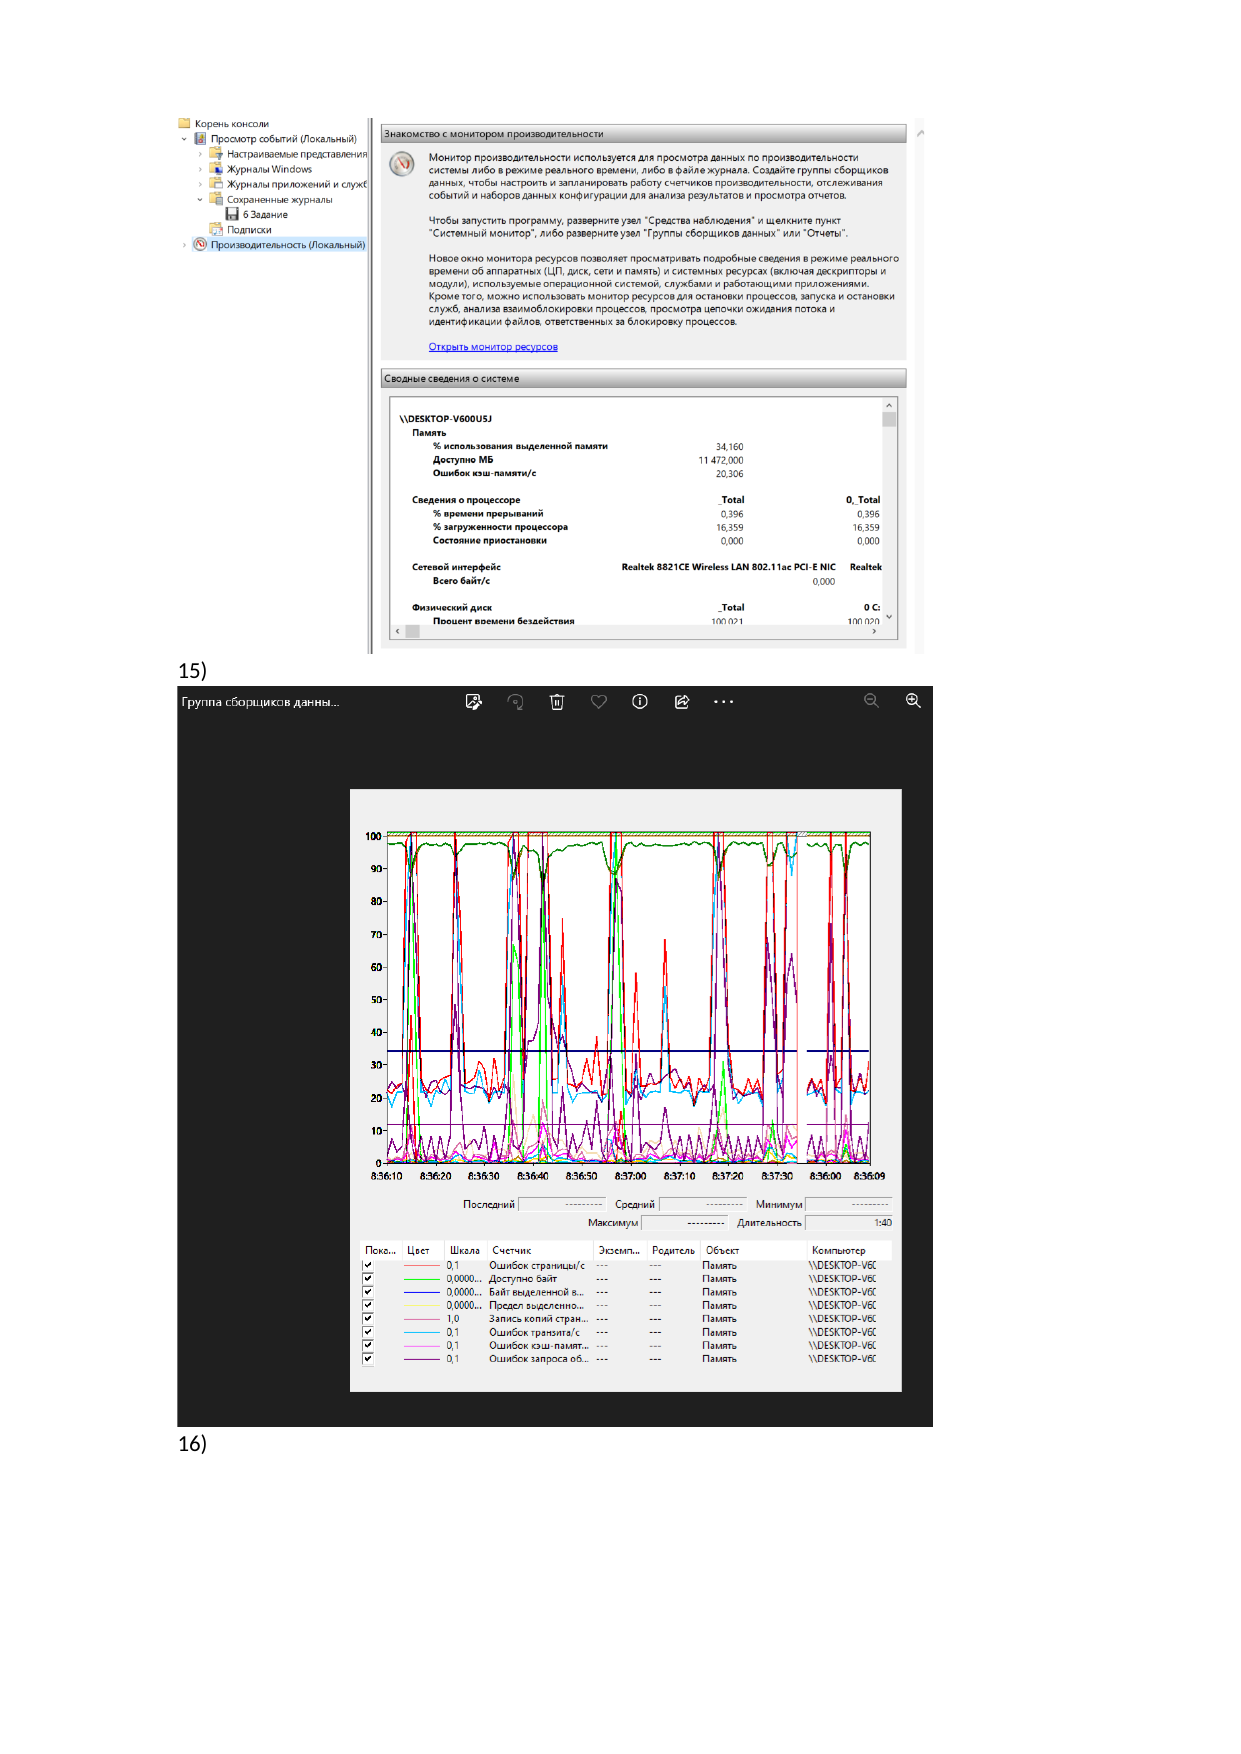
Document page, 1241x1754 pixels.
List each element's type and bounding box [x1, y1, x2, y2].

picture [177, 686, 933, 1427]
text [177, 118, 1152, 1457]
picture [177, 118, 925, 654]
